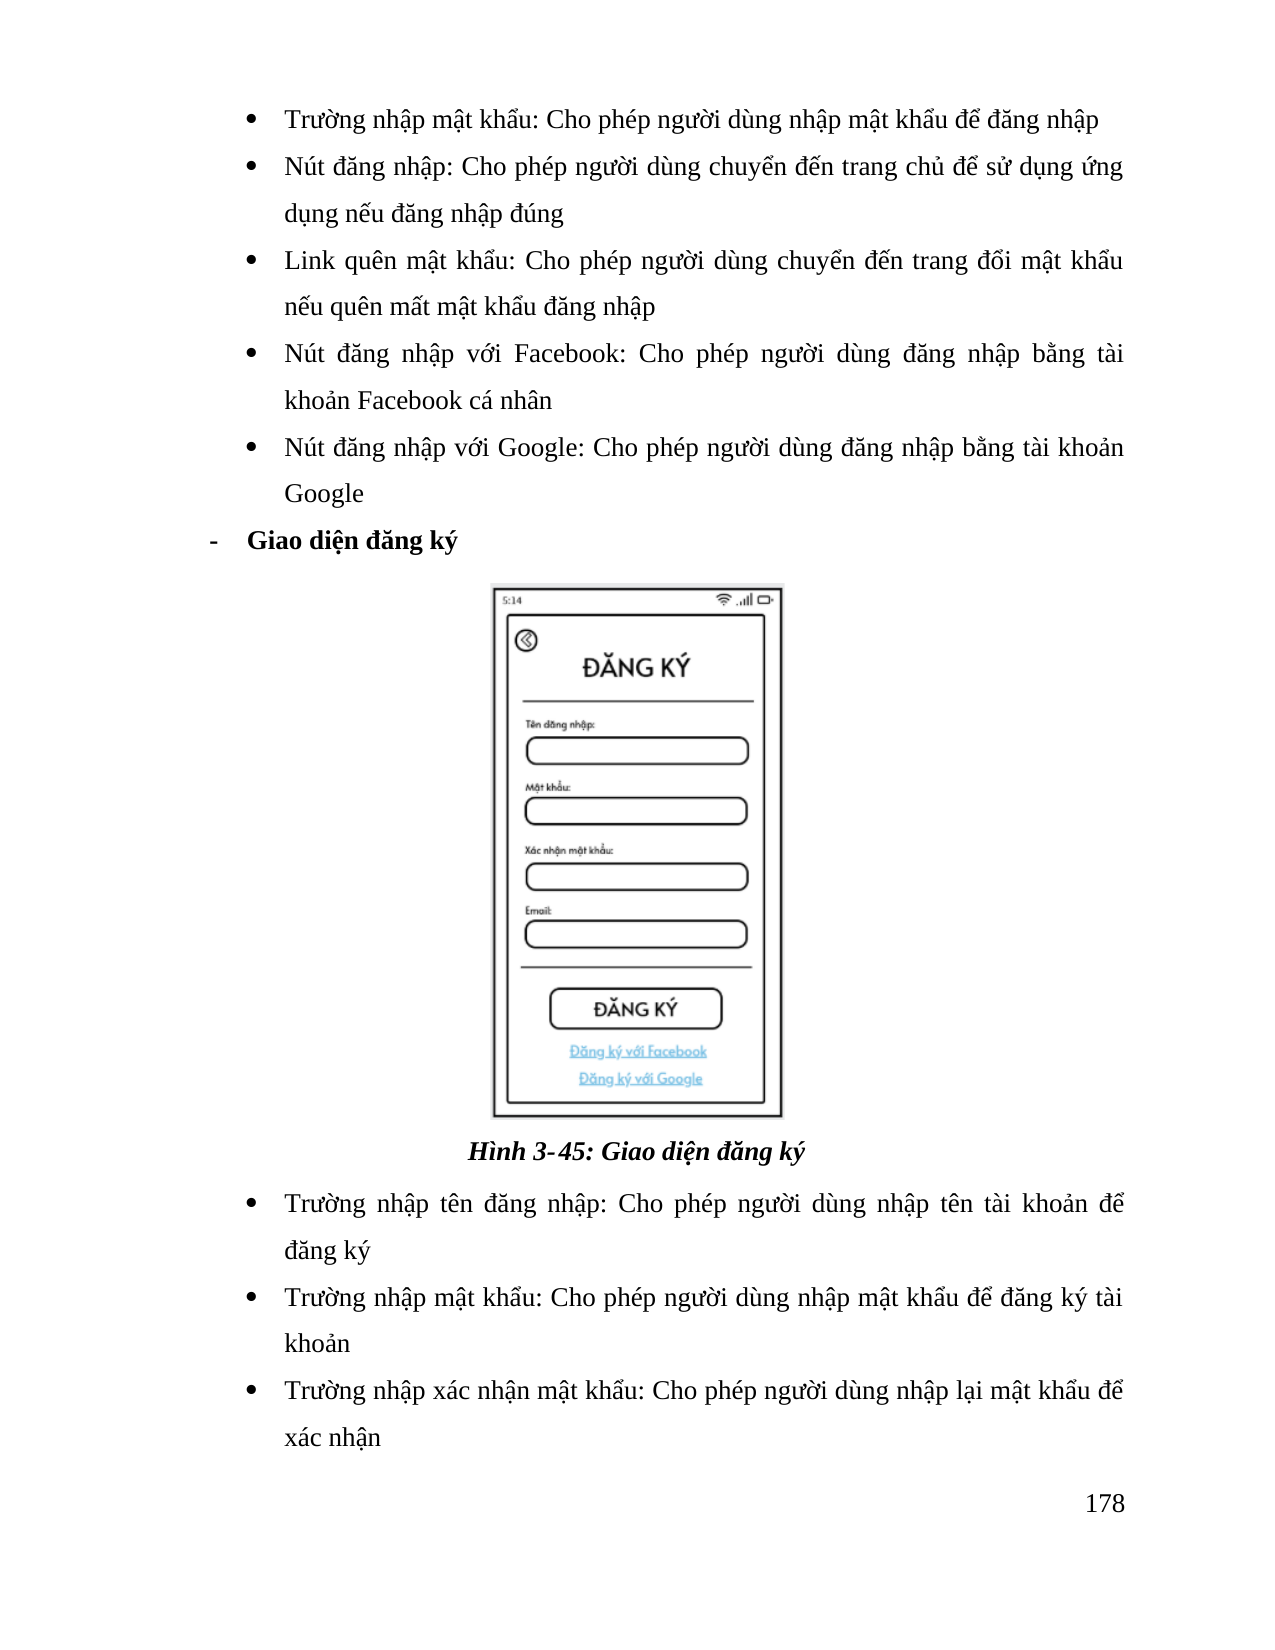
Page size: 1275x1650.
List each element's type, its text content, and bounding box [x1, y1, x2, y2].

list Trường nhập mật khẩu: Cho phép người dùng nhập mật khẩu để đăng nhập [247, 103, 1125, 135]
list Nút đăng nhập với Facebook: Cho phép người dùng đăng nhập bằng tài khoản Facebook cá nhân [247, 337, 1125, 415]
list Giao diện đăng ký [209, 524, 1125, 555]
list Nút đăng nhập với Google: Cho phép người dùng đăng nhập bằng tài khoản Google [247, 431, 1125, 508]
list Nút đăng nhập: Cho phép người dùng chuyển đến trang chủ để sử dụng ứng dụng nếu đăng nhập đúng [247, 150, 1125, 228]
list Trường nhập mật khẩu: Cho phép người dùng nhập mật khẩu để đăng ký tài khoản [247, 1281, 1125, 1359]
list Link quên mật khẩu: Cho phép người dùng chuyển đến trang đổi mật khẩu nếu quên mất mật khẩu đăng nhập [247, 244, 1125, 322]
picture [490, 583, 785, 1120]
list Trường nhập tên đăng nhập: Cho phép người dùng nhập tên tài khoản để đăng ký [247, 1187, 1125, 1265]
list Trường nhập xác nhận mật khẩu: Cho phép người dùng nhập lại mật khẩu để xác nhận [247, 1374, 1125, 1452]
